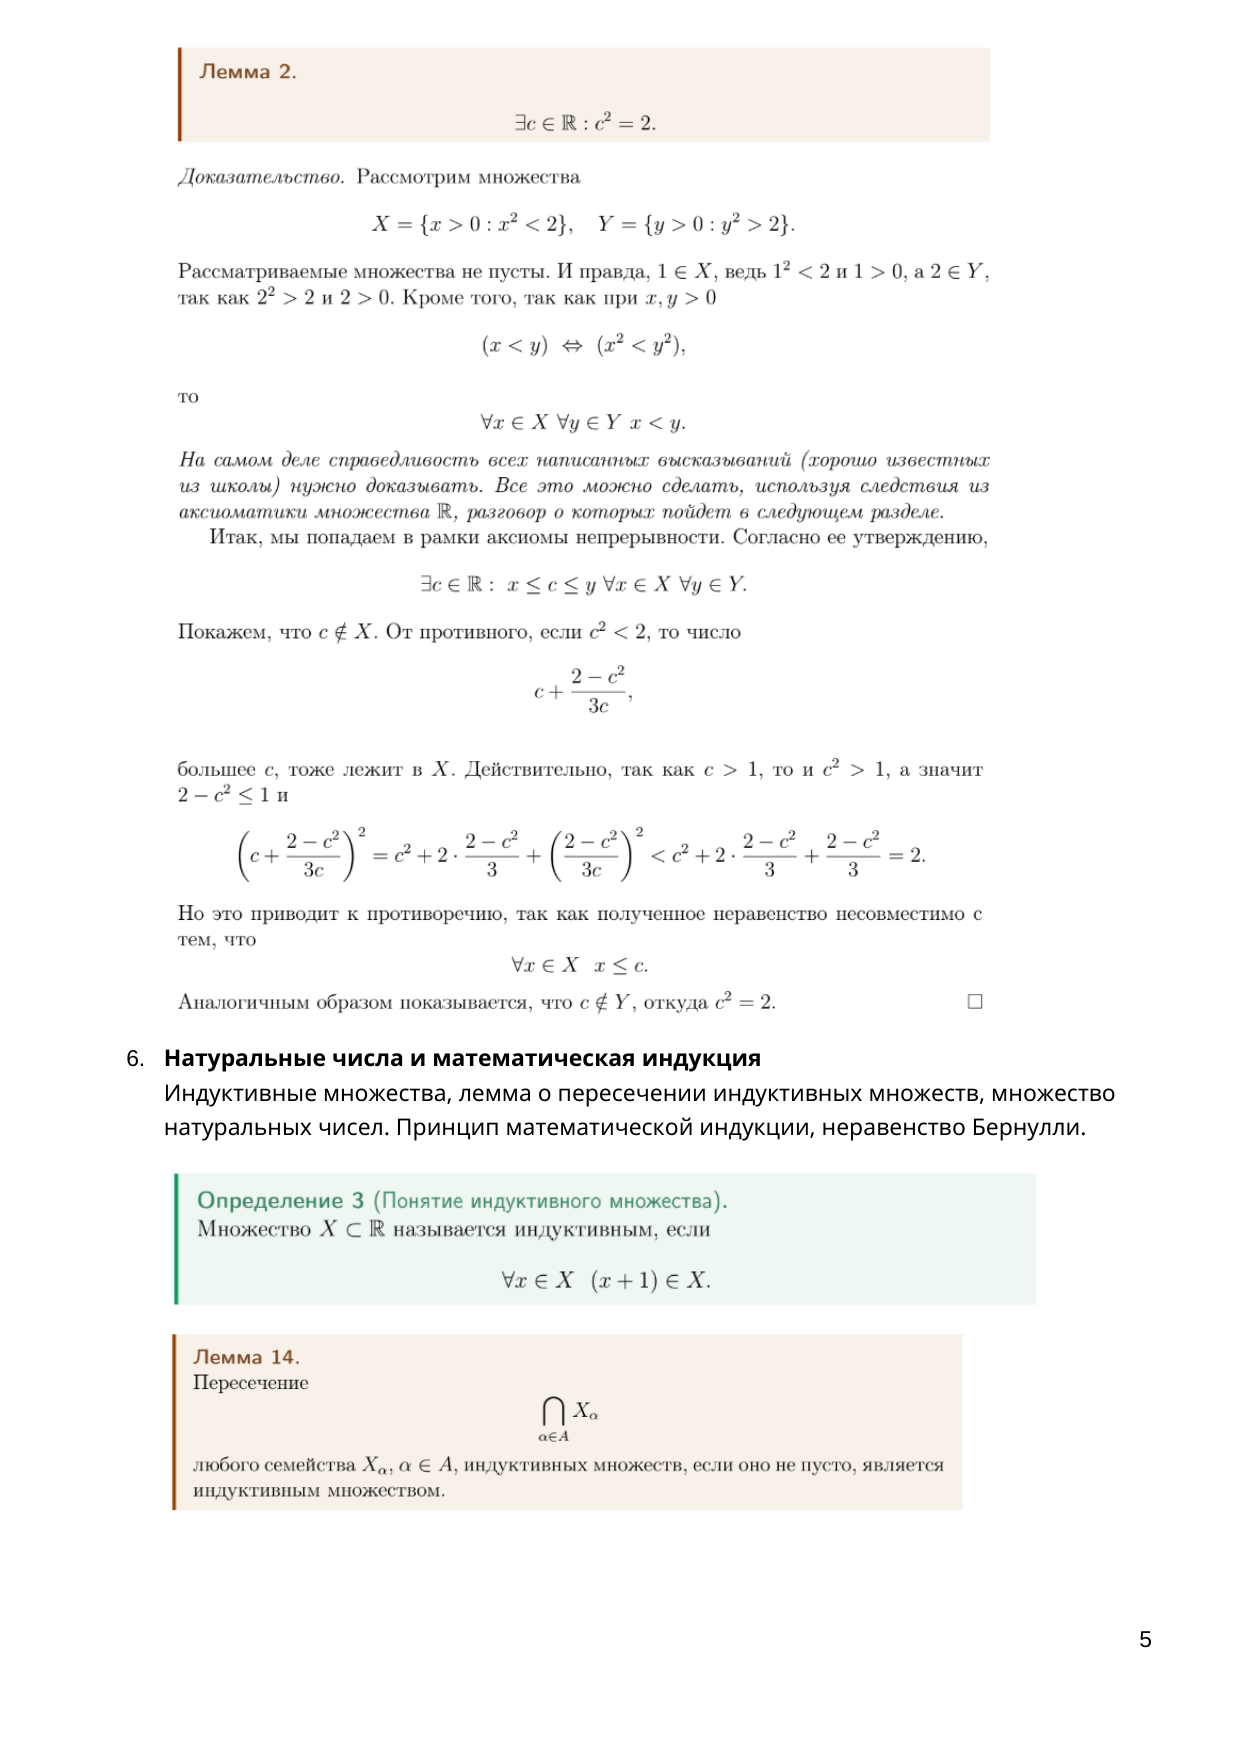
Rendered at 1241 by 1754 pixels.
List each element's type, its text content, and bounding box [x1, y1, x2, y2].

picture [163, 741, 1052, 1027]
picture [163, 1157, 1063, 1312]
picture [163, 1326, 975, 1518]
picture [163, 29, 1055, 366]
picture [163, 380, 1055, 726]
list Натуральные числа и математическая индукция Индуктивные множества, лемма о пересечении индуктивных множеств, множество натуральных чисел. Принцип математической индукции, неравенство Бернулли. [126, 1042, 1152, 1142]
